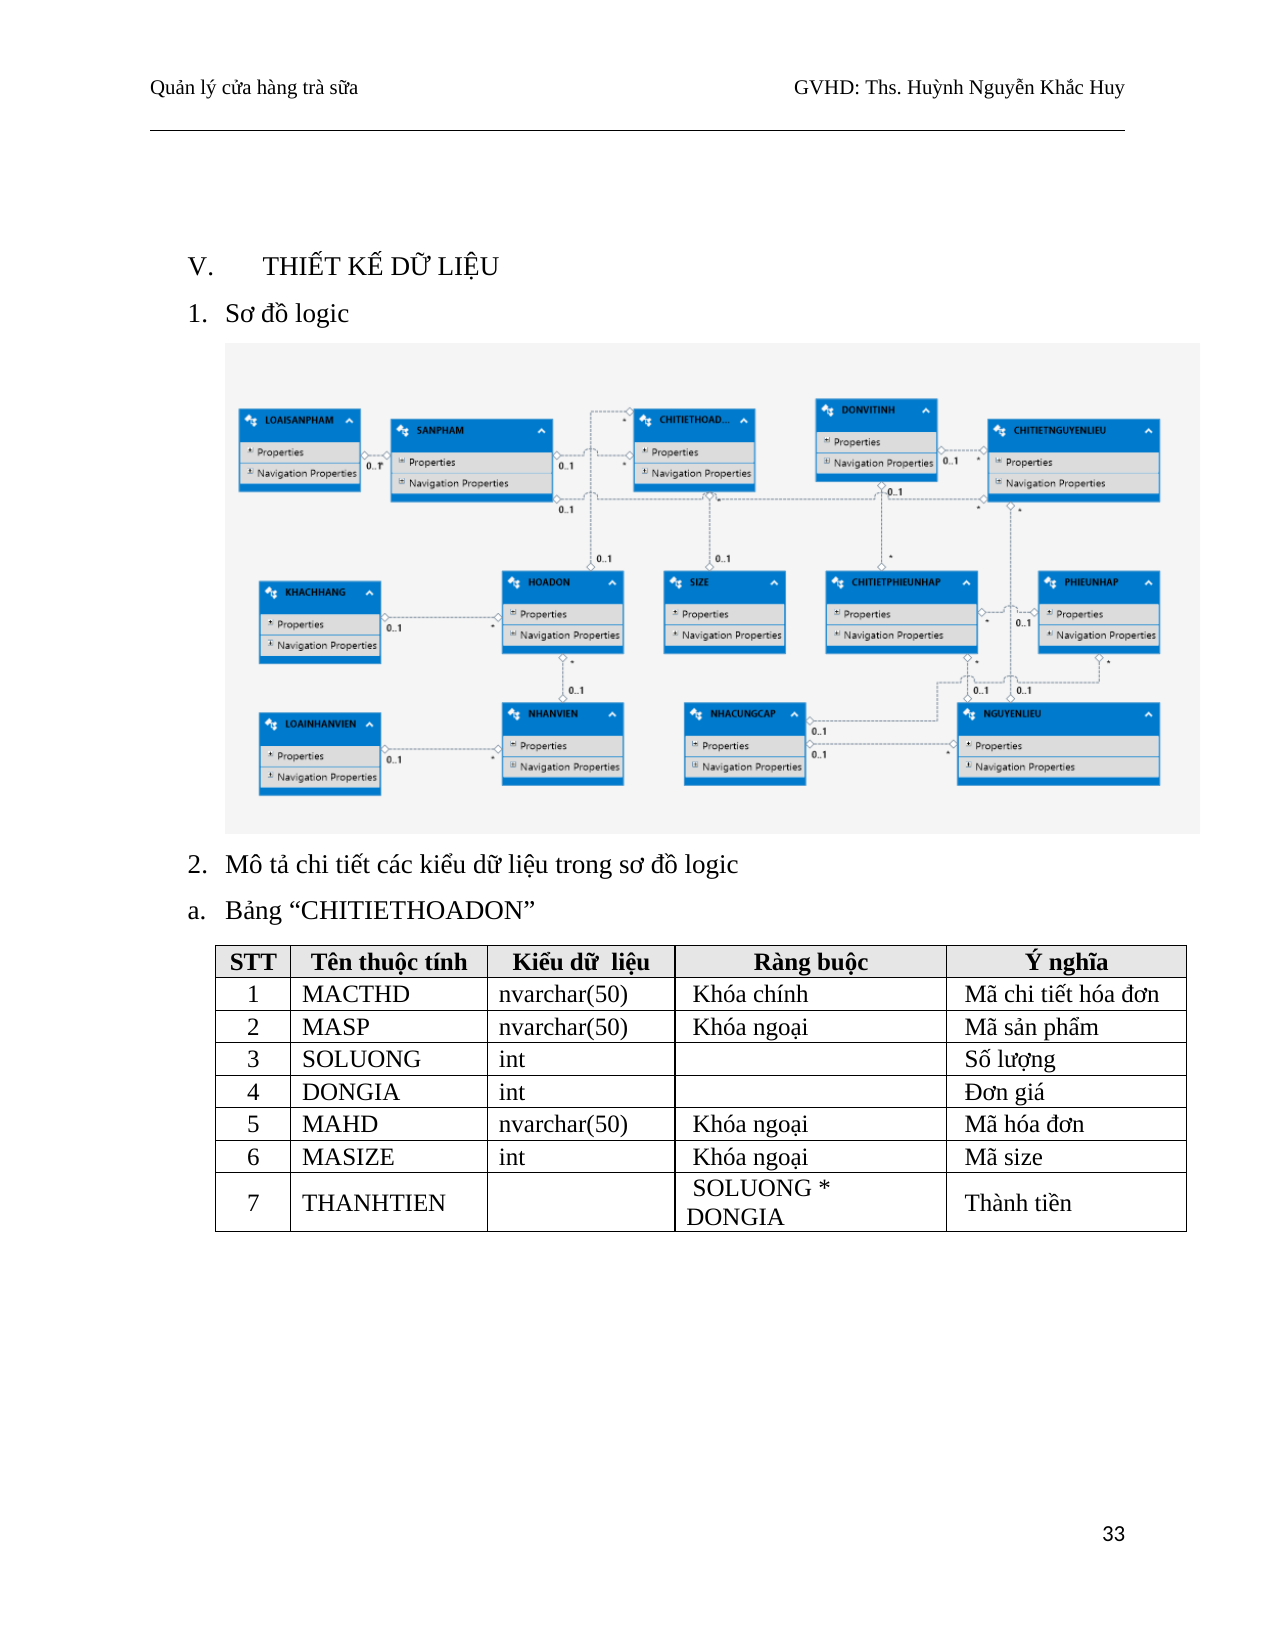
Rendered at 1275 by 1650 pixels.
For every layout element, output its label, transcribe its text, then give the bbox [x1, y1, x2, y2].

table_cell Thành tiền [947, 1173, 1186, 1231]
table_cell 2 [216, 1011, 290, 1042]
table_cell SOLUONG * DONGIA [676, 1173, 946, 1231]
list Bảng “CHITIETHOADON” [187, 894, 1125, 926]
table_cell 6 [216, 1141, 290, 1172]
table_cell Số lượng [947, 1043, 1186, 1075]
table_cell Khóa ngoại [676, 1011, 946, 1042]
table_cell nvarchar(50) [488, 1011, 674, 1042]
table_cell 7 [216, 1173, 290, 1231]
table_header STT [216, 946, 290, 977]
table_cell [676, 1076, 946, 1107]
table_cell [676, 1043, 946, 1075]
table_cell 5 [216, 1108, 290, 1140]
table_header Ràng buộc [676, 946, 946, 977]
picture [225, 343, 1200, 834]
table_cell nvarchar(50) [488, 1108, 674, 1140]
table_cell Mã hóa đơn [947, 1108, 1186, 1140]
table_cell MASP [291, 1011, 487, 1042]
table_cell int [488, 1076, 674, 1107]
table_cell Đơn giá [947, 1076, 1186, 1107]
table_cell MAHD [291, 1108, 487, 1140]
table_cell MASIZE [291, 1141, 487, 1172]
list THIẾT KẾ DỮ LIỆU [187, 250, 1125, 282]
table_cell [488, 1173, 674, 1231]
list Sơ đồ logic [187, 297, 1125, 328]
table_cell Mã size [947, 1141, 1186, 1172]
table_cell nvarchar(50) [488, 978, 674, 1010]
table_cell int [488, 1141, 674, 1172]
table_cell 4 [216, 1076, 290, 1107]
table_cell Khóa ngoại [676, 1141, 946, 1172]
table_header Kiểu dữ liệu [488, 946, 674, 977]
table_header Ý nghĩa [947, 946, 1186, 977]
table_header Tên thuộc tính [291, 946, 487, 977]
table_cell DONGIA [291, 1076, 487, 1107]
table_cell Khóa chính [676, 978, 946, 1010]
table_cell MACTHD [291, 978, 487, 1010]
table_cell 3 [216, 1043, 290, 1075]
table_cell 1 [216, 978, 290, 1010]
table_cell Khóa ngoại [676, 1108, 946, 1140]
table_cell SOLUONG [291, 1043, 487, 1075]
table_cell int [488, 1043, 674, 1075]
list Mô tả chi tiết các kiểu dữ liệu trong sơ đồ logic [187, 848, 1125, 879]
table_cell Mã sản phẩm [947, 1011, 1186, 1042]
table_cell THANHTIEN [291, 1173, 487, 1231]
table_cell Mã chi tiết hóa đơn [947, 978, 1186, 1010]
